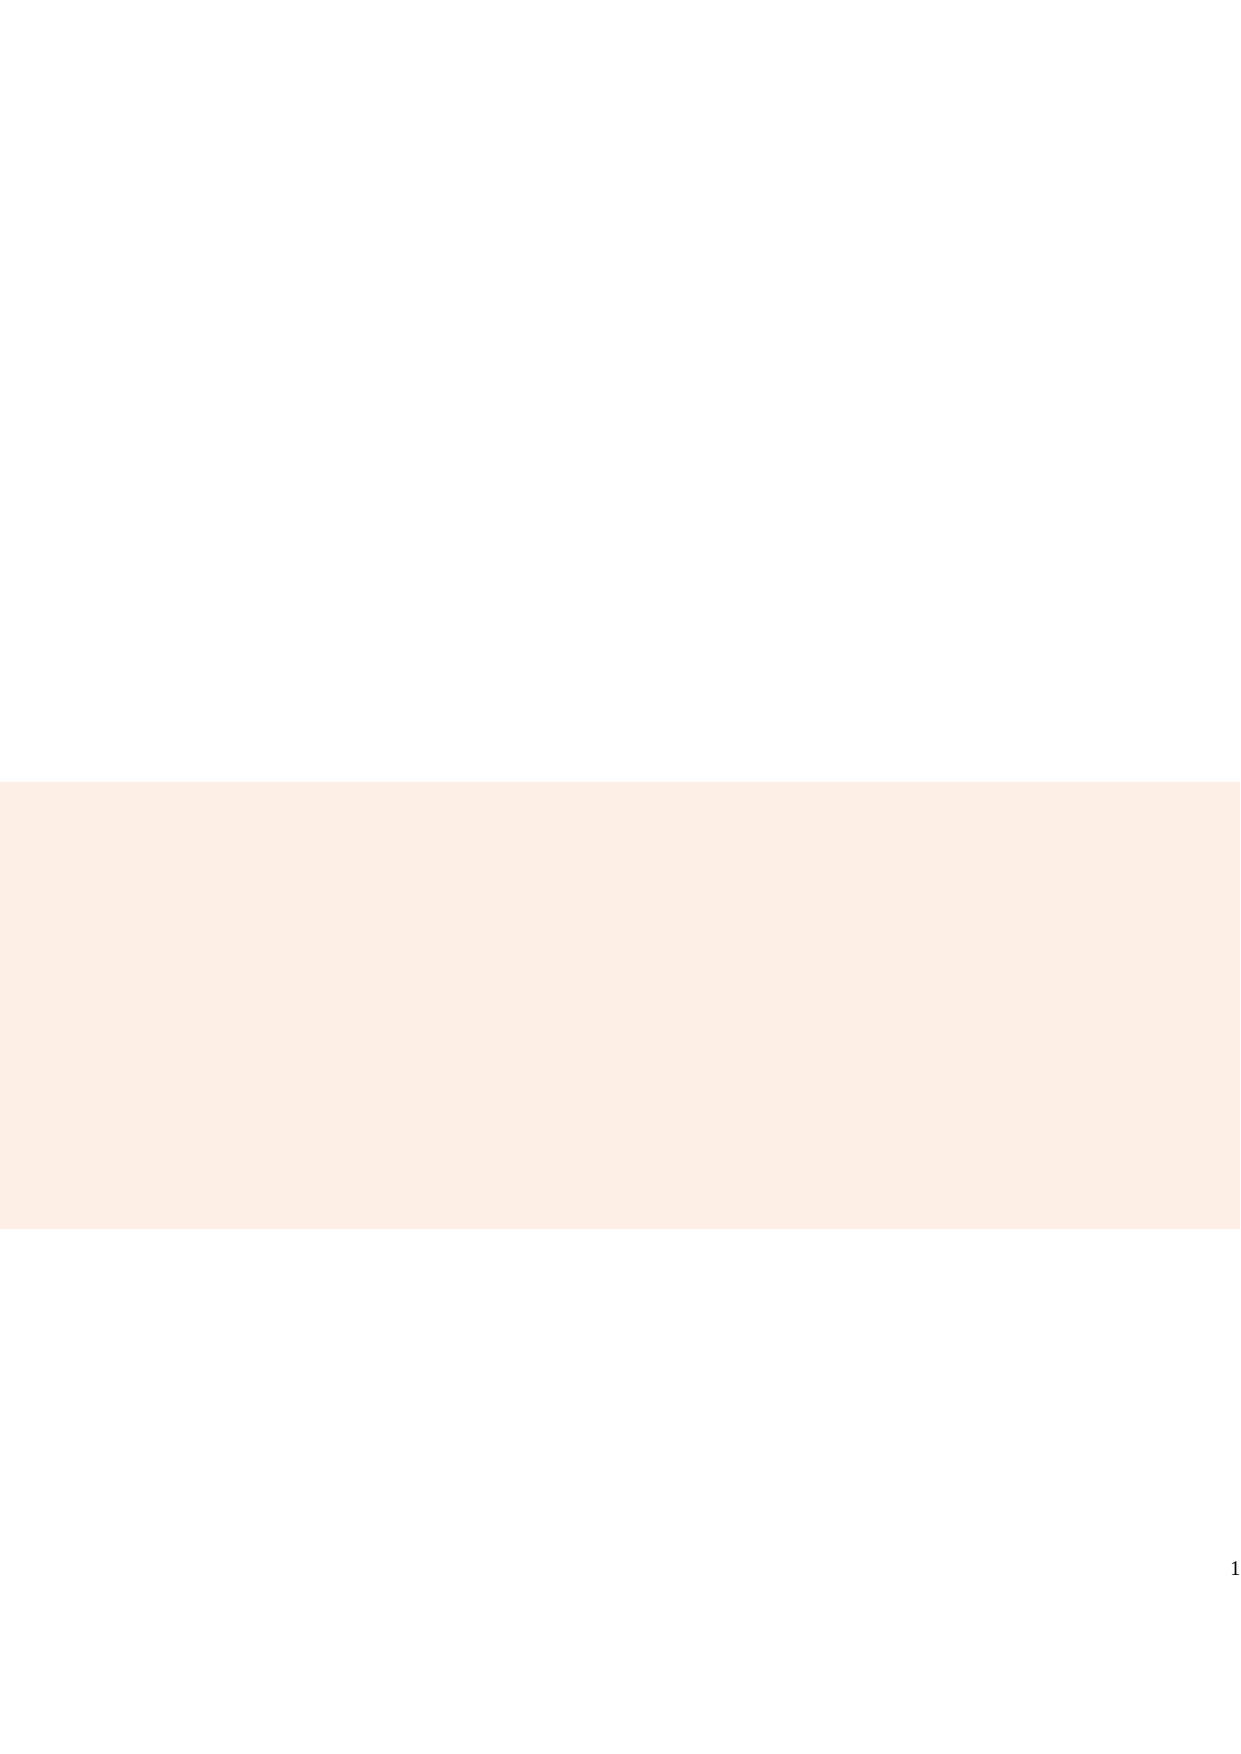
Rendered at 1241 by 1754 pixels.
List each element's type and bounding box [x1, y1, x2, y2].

picture [0, 782, 1241, 1229]
